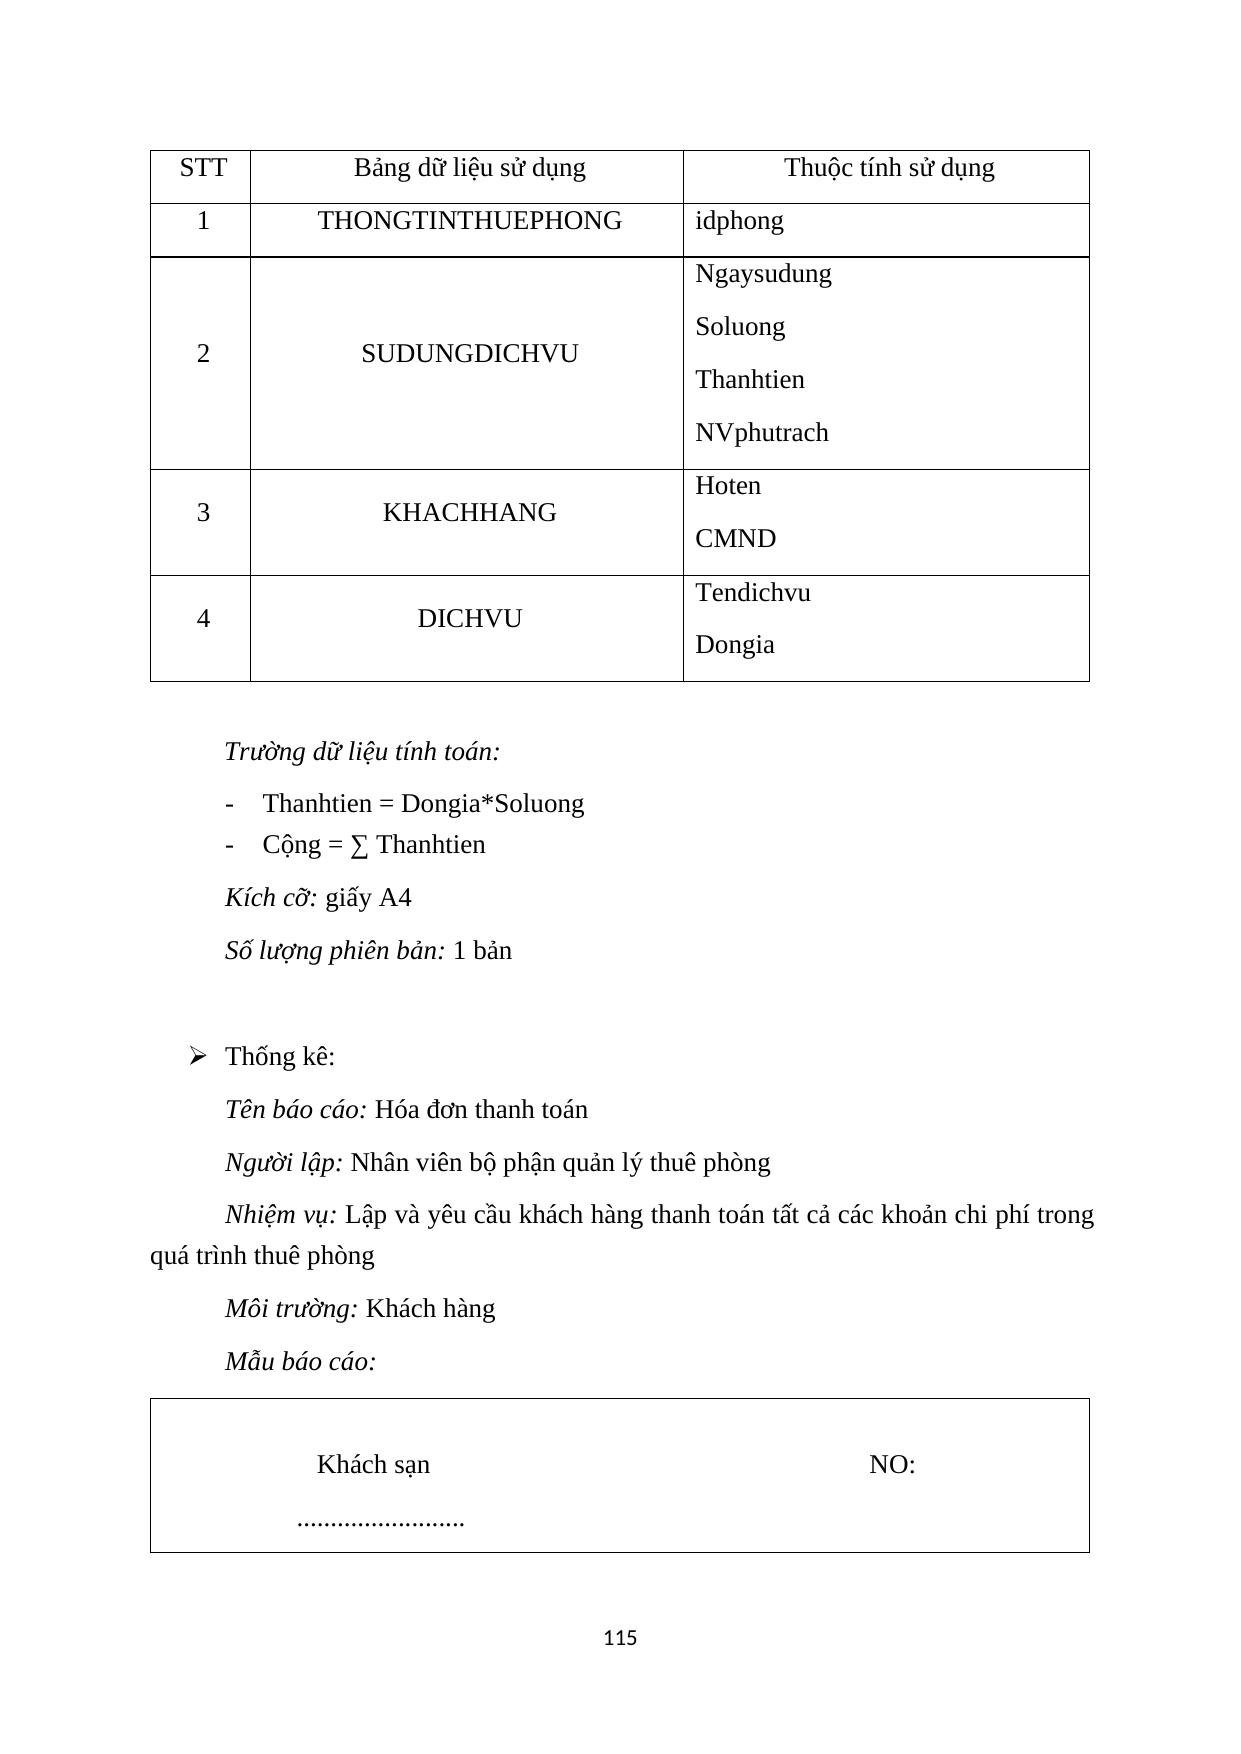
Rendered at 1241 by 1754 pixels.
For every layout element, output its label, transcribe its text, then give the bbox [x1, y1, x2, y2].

text Tên báo cáo: Hóa đơn thanh toán [150, 1093, 1096, 1124]
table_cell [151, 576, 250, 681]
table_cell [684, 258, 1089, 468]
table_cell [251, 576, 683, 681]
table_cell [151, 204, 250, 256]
list Thanhtien = Dongia*Soluong [225, 788, 1096, 819]
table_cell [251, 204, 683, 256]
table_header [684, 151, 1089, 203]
text Số lượng phiên bản: 1 bản [150, 934, 1096, 965]
text Kích cỡ: giấy A4 [150, 881, 1096, 912]
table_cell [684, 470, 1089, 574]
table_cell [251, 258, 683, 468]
list Cộng = ∑ Thanhtien [225, 828, 1096, 859]
text Mẫu báo cáo: [150, 1345, 1096, 1376]
text Trường dữ liệu tính toán: [150, 735, 1096, 766]
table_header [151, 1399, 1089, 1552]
list Thống kê: [187, 1040, 1096, 1071]
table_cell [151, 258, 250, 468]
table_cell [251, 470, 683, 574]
text Người lập: Nhân viên bộ phận quản lý thuê phòng [150, 1146, 1096, 1177]
text Nhiệm vụ: Lập và yêu cầu khách hàng thanh toán tất cả các khoản chi phí trong quá trình thuê phòng [150, 1199, 1096, 1270]
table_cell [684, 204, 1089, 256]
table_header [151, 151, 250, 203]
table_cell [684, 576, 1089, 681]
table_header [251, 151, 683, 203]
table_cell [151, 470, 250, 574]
text Môi trường: Khách hàng [150, 1292, 1096, 1323]
